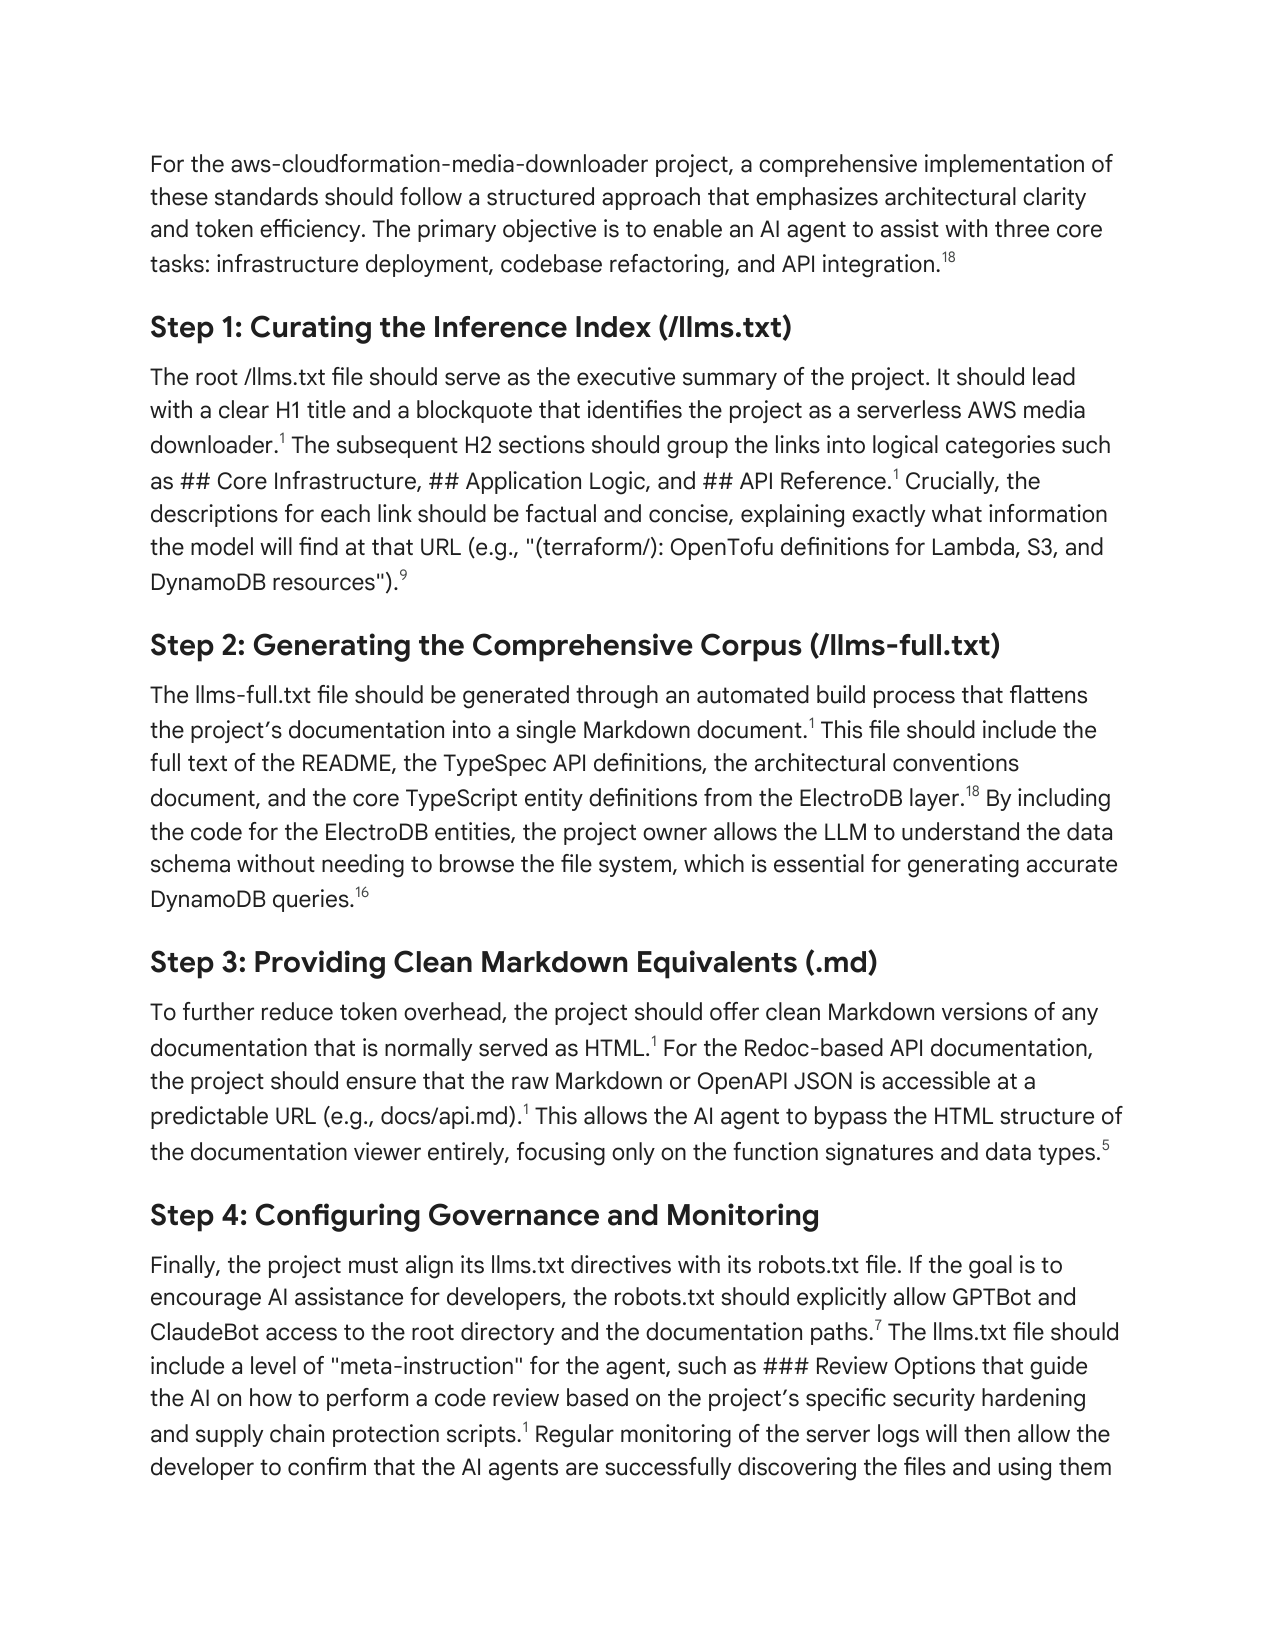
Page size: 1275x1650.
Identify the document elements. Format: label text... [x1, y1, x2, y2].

subtitle Step 1: Curating the Inference Index (/llms.txt) [150, 309, 1125, 346]
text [150, 1251, 1125, 1482]
subtitle Step 2: Generating the Comprehensive Corpus (/llms-full.txt) [150, 627, 1125, 663]
text The llms-full.txt file should be generated through an automated build process that flattens the project’s documentation into a single Markdown document.1 This file should include the full text of the README, the TypeSpec API definitions, the architectural conventions document, and the core TypeScript entity definitions from the ElectroDB layer.18 By including the code for the ElectroDB entities, the project owner allows the LLM to understand the data schema without needing to browse the file system, which is essential for generating accurate DynamoDB queries.16 [150, 681, 1125, 915]
text For the aws-cloudformation-media-downloader project, a comprehensive implementation of these standards should follow a structured approach that emphasizes architectural clarity and token efficiency. The primary objective is to enable an AI agent to assist with three core tasks: infrastructure deployment, codebase refactoring, and API integration.18 [150, 150, 1125, 280]
subtitle Step 3: Providing Clean Markdown Equivalents (.md) [150, 944, 1125, 981]
text The root /llms.txt file should serve as the executive summary of the project. It should lead with a clear H1 title and a blockquote that identifies the project as a serverless AWS media downloader.1 The subsequent H2 sections should group the links into logical categories such as ## Core Infrastructure, ## Application Logic, and ## API Reference.1 Crucially, the descriptions for each link should be factual and concise, explaining exactly what information the model will find at that URL (e.g., "(terraform/): OpenTofu definitions for Lambda, S3, and DynamoDB resources").9 [150, 363, 1125, 597]
subtitle Step 4: Configuring Governance and Monitoring [150, 1197, 1125, 1233]
text To further reduce token overhead, the project should offer clean Markdown versions of any documentation that is normally served as HTML.1 For the Redoc-based API documentation, the project should ensure that the raw Markdown or OpenAPI JSON is accessible at a predictable URL (e.g., docs/api.md).1 This allows the AI agent to bypass the HTML structure of the documentation viewer entirely, focusing only on the function signatures and data types.5 [150, 999, 1125, 1167]
